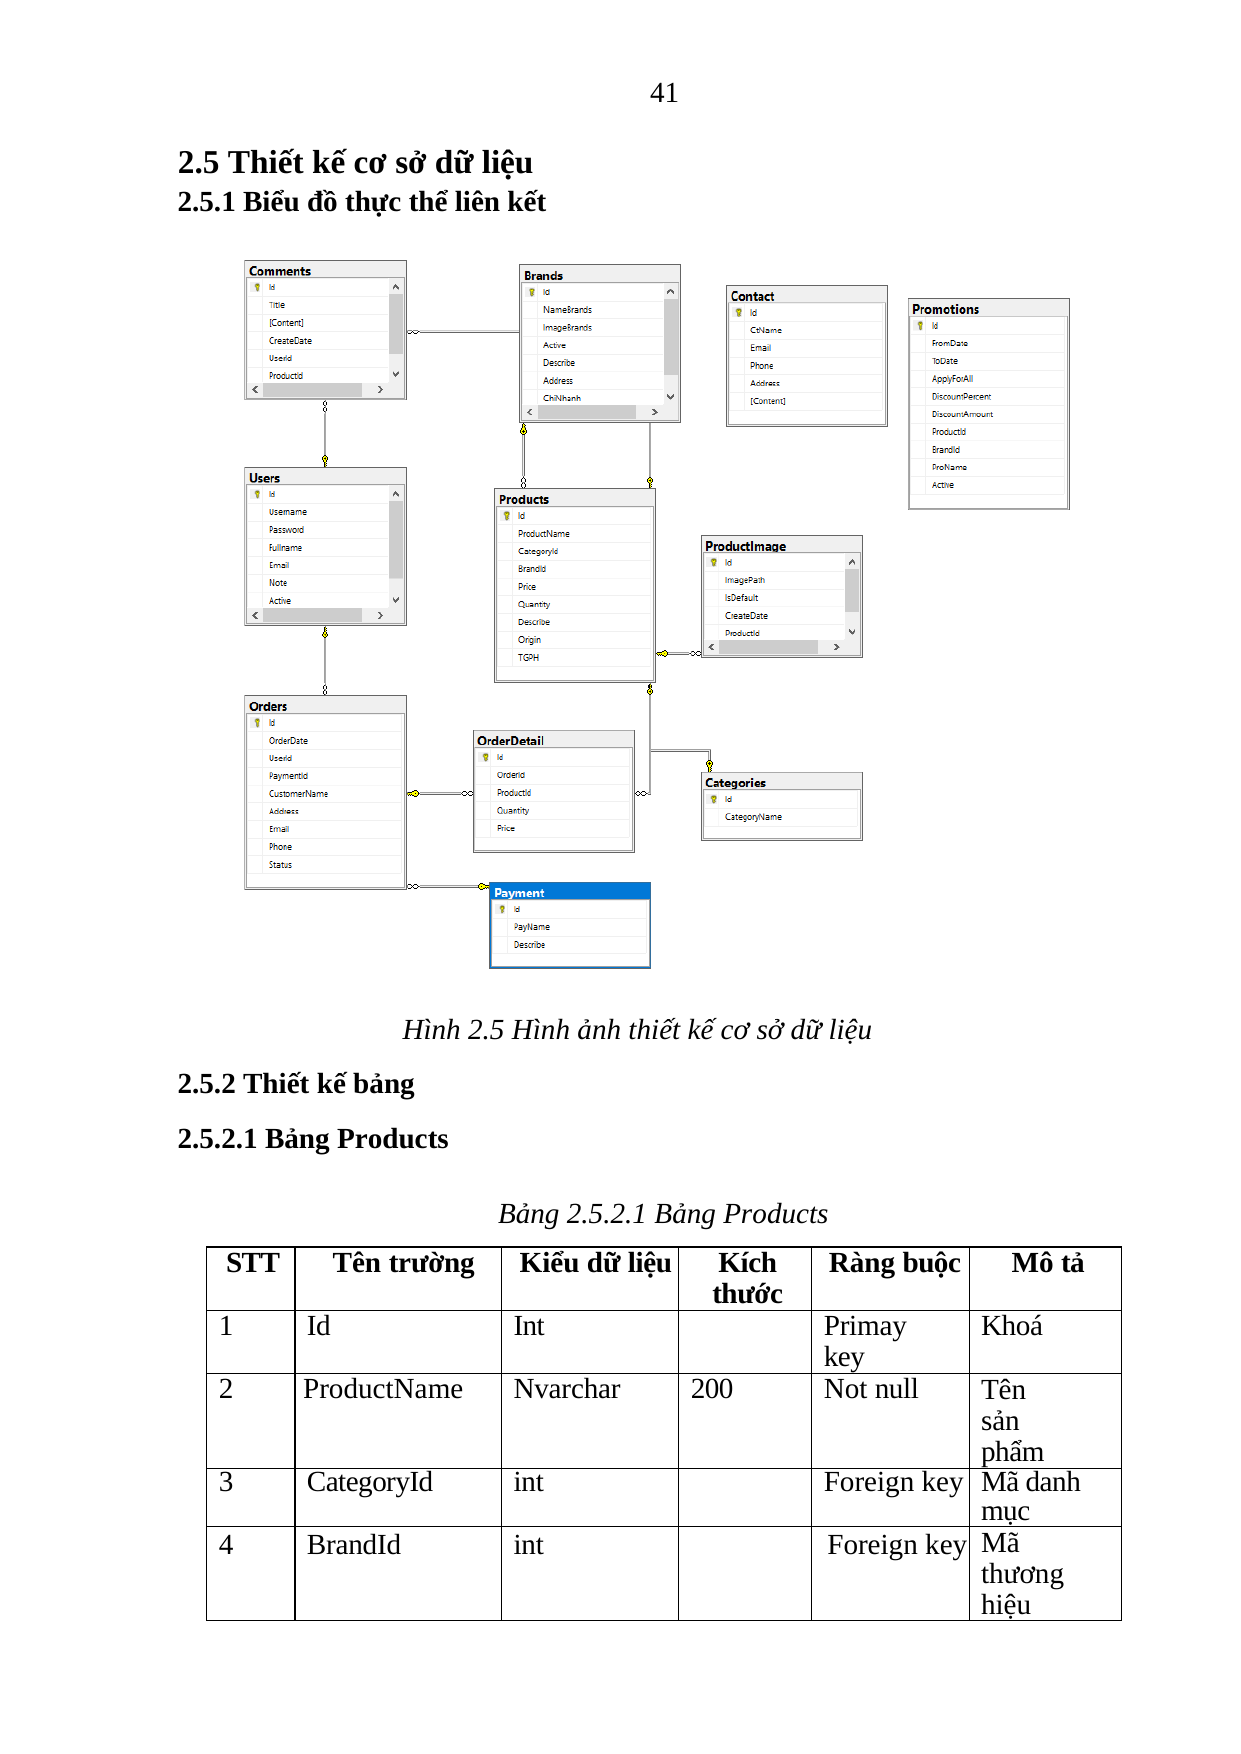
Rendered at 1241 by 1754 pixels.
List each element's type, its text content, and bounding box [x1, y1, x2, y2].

table_cell 1 [207, 1311, 294, 1373]
picture [177, 235, 1152, 993]
table_cell Mã danh mục [970, 1469, 1121, 1526]
table_cell [679, 1527, 811, 1620]
table_header Kiểu dữ liệu [502, 1248, 678, 1310]
table_cell Int [502, 1311, 678, 1373]
table_cell int [502, 1469, 678, 1526]
table_cell [679, 1469, 811, 1526]
table_cell ProductName [296, 1374, 501, 1468]
subtitle 2.5.2 Thiết kế bảng [177, 1066, 1152, 1100]
table_cell 4 [207, 1527, 294, 1620]
table_cell Nvarchar [502, 1374, 678, 1468]
subtitle 2.5.1 Biểu đồ thực thể liên kết [177, 184, 1152, 218]
table_cell CategoryId [296, 1469, 501, 1526]
subtitle 2.5 Thiết kế cơ sở dữ liệu [178, 142, 1152, 180]
table_cell 3 [207, 1469, 294, 1526]
subtitle 2.5.2.1 Bảng Products [177, 1121, 1152, 1154]
table_cell 2 [207, 1374, 294, 1468]
table_header Kích thước [679, 1248, 811, 1310]
table_header Tên trường [296, 1248, 501, 1310]
table_cell Foreign key [812, 1469, 969, 1526]
table_cell Mã thương hiệu [970, 1527, 1121, 1620]
table_cell Not null [812, 1374, 969, 1468]
table_cell Foreign key [812, 1527, 969, 1620]
table_cell Primay key [812, 1311, 969, 1373]
table_cell Id [296, 1311, 501, 1373]
table_cell [679, 1311, 811, 1373]
table_cell BrandId [296, 1527, 501, 1620]
table_cell int [502, 1527, 678, 1620]
table_header STT [207, 1248, 294, 1310]
table_cell Tên sản phẩm [970, 1374, 1121, 1468]
table_cell Khoá [970, 1311, 1121, 1373]
table_cell 200 [679, 1374, 811, 1468]
text Bảng 2.5.2.1 Bảng Products [177, 1196, 1152, 1229]
table_header Ràng buộc [812, 1248, 969, 1310]
text Hình 2.5 Hình ảnh thiết kế cơ sở dữ liệu [177, 1012, 1152, 1045]
table_header Mô tả [970, 1248, 1121, 1310]
